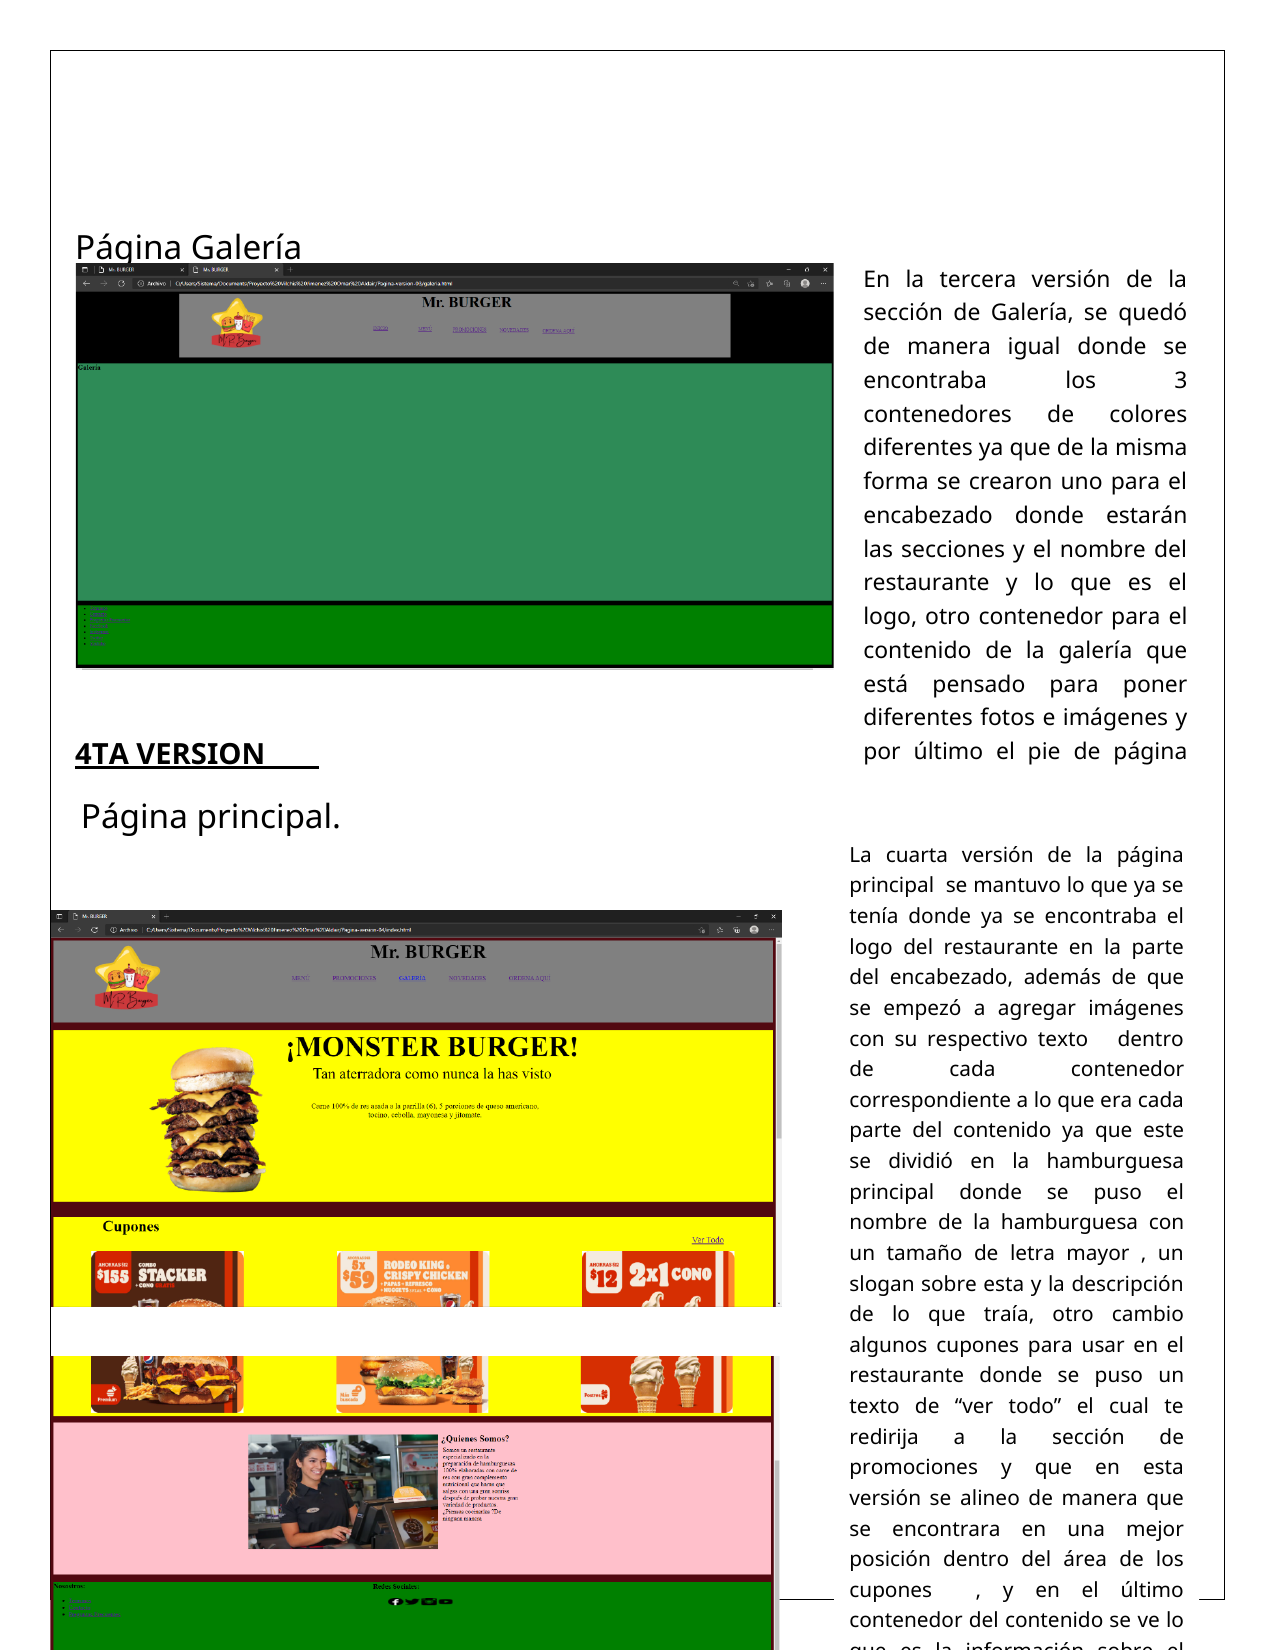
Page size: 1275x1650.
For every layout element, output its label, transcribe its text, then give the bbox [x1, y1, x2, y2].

text Página Galería [75, 224, 1200, 269]
picture [50, 1356, 780, 1650]
text Página principal. [75, 792, 1200, 838]
picture [75, 263, 834, 670]
text 4TA VERSION [75, 733, 847, 773]
picture [51, 910, 782, 1307]
